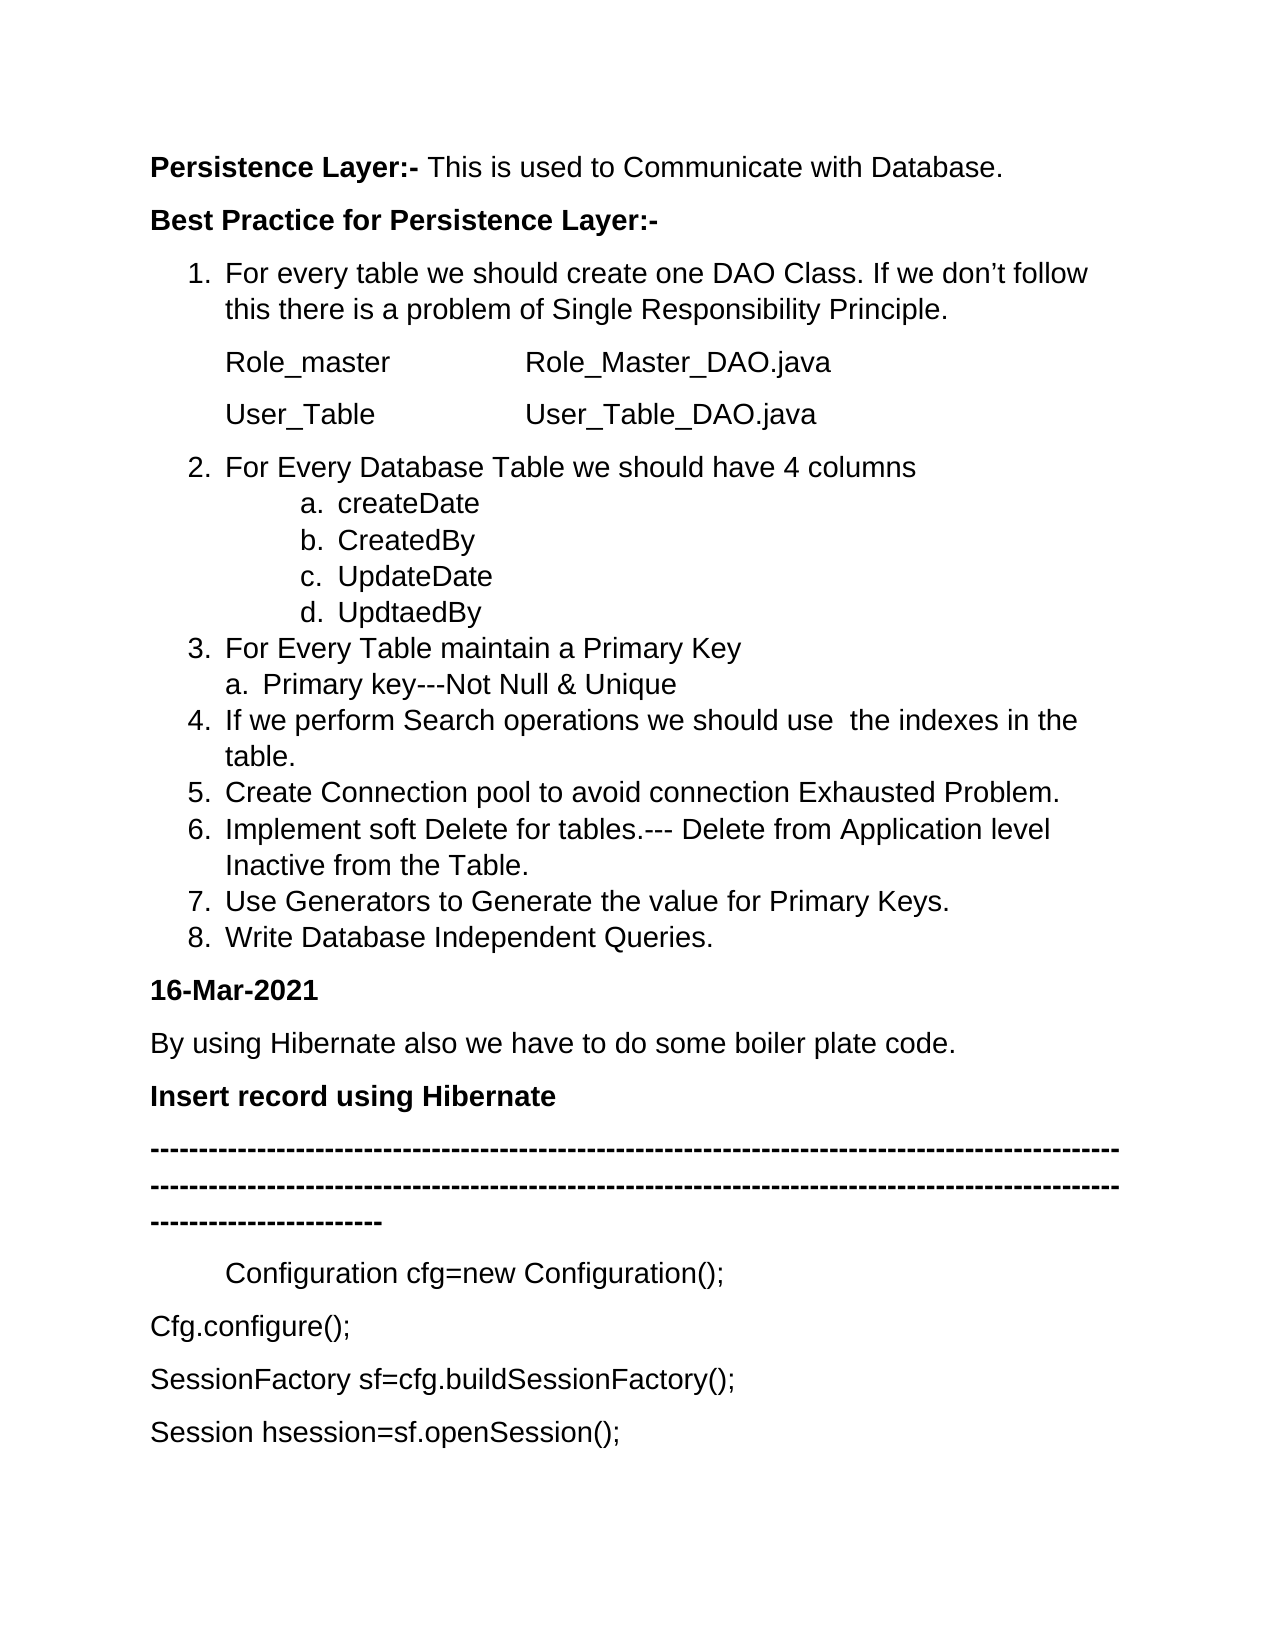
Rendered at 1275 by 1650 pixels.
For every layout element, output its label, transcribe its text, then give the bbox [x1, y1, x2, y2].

text By using Hibernate also we have to do some boiler plate code. [150, 1026, 1125, 1059]
text Configuration cfg=new Configuration(); [150, 1256, 1125, 1290]
list If we perform Search operations we should use the indexes in the table. [187, 703, 1125, 773]
text Best Practice for Persistence Layer:- [150, 203, 1125, 236]
text -------------------------------------------------------------------------------------------------------------------------------------------------------------------------------------------------------------------------------- [150, 1131, 1125, 1237]
list Implement soft Delete for tables.--- Delete from Application level Inactive from the Table. [187, 812, 1125, 881]
list UpdateDate [300, 559, 1125, 592]
text User_Table User_Table_DAO.java [150, 397, 1125, 431]
list For Every Table maintain a Primary Key [187, 631, 1125, 664]
list Write Database Independent Queries. [187, 920, 1125, 954]
list createDate [300, 486, 1125, 520]
list For every table we should create one DAO Class. If we don’t follow this there is a problem of Single Responsibility Principle. [187, 256, 1125, 325]
text SessionFactory sf=cfg.buildSessionFactory(); [150, 1362, 1125, 1396]
text Role_master Role_Master_DAO.java [150, 344, 1125, 378]
list Use Generators to Generate the value for Primary Keys. [187, 884, 1125, 917]
text 16-Mar-2021 [150, 973, 1125, 1006]
list Create Connection pool to avoid connection Exhausted Problem. [187, 776, 1125, 809]
text Session hsession=sf.openSession(); [150, 1415, 1125, 1448]
text Persistence Layer:- This is used to Communicate with Database. [150, 150, 1125, 183]
list For Every Database Table we should have 4 columns [187, 450, 1125, 484]
list Primary key---Not Null & Unique [225, 667, 1125, 701]
list UpdtaedBy [300, 595, 1125, 628]
list CreatedBy [300, 522, 1125, 556]
text Cfg.configure(); [150, 1309, 1125, 1343]
text Insert record using Hibernate [150, 1078, 1125, 1112]
